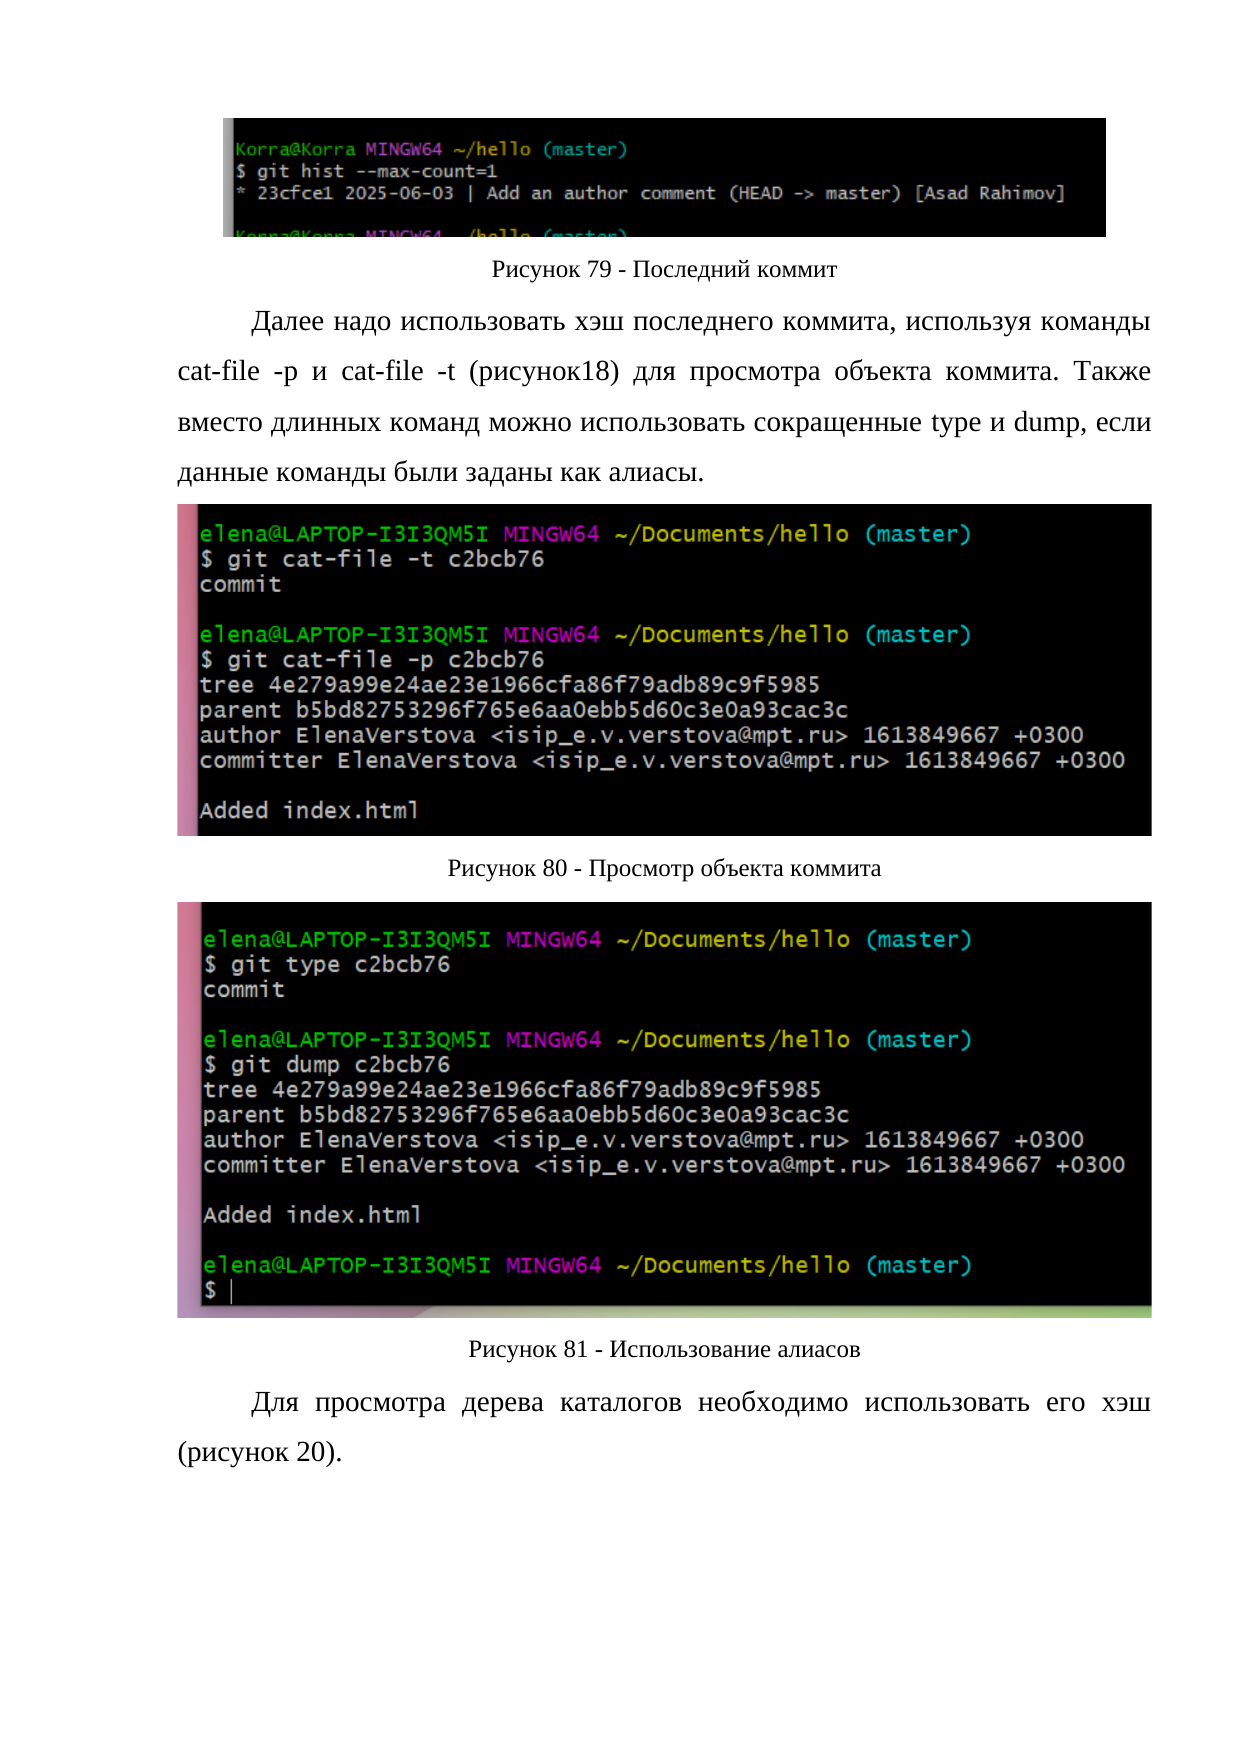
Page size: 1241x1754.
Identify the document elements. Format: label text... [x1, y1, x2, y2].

text Далее надо использовать хэш последнего коммита, используя команды cat-file -p и cat-file -t (рисунок18) для просмотра объекта коммита. Также вместо длинных команд можно использовать сокращенные type и dump, если данные команды были заданы как алиасы. [177, 303, 1152, 488]
text Для просмотра дерева каталогов необходимо использовать его хэш (рисунок 20). [177, 1384, 1152, 1468]
text Рисунок 81 - Использование алиасов [177, 1334, 1152, 1363]
picture [177, 902, 1152, 1318]
picture [223, 118, 1106, 237]
text Рисунок 80 - Просмотр объекта коммита [177, 853, 1152, 882]
picture [177, 504, 1152, 836]
text Рисунок 79 - Последний коммит [177, 254, 1152, 282]
